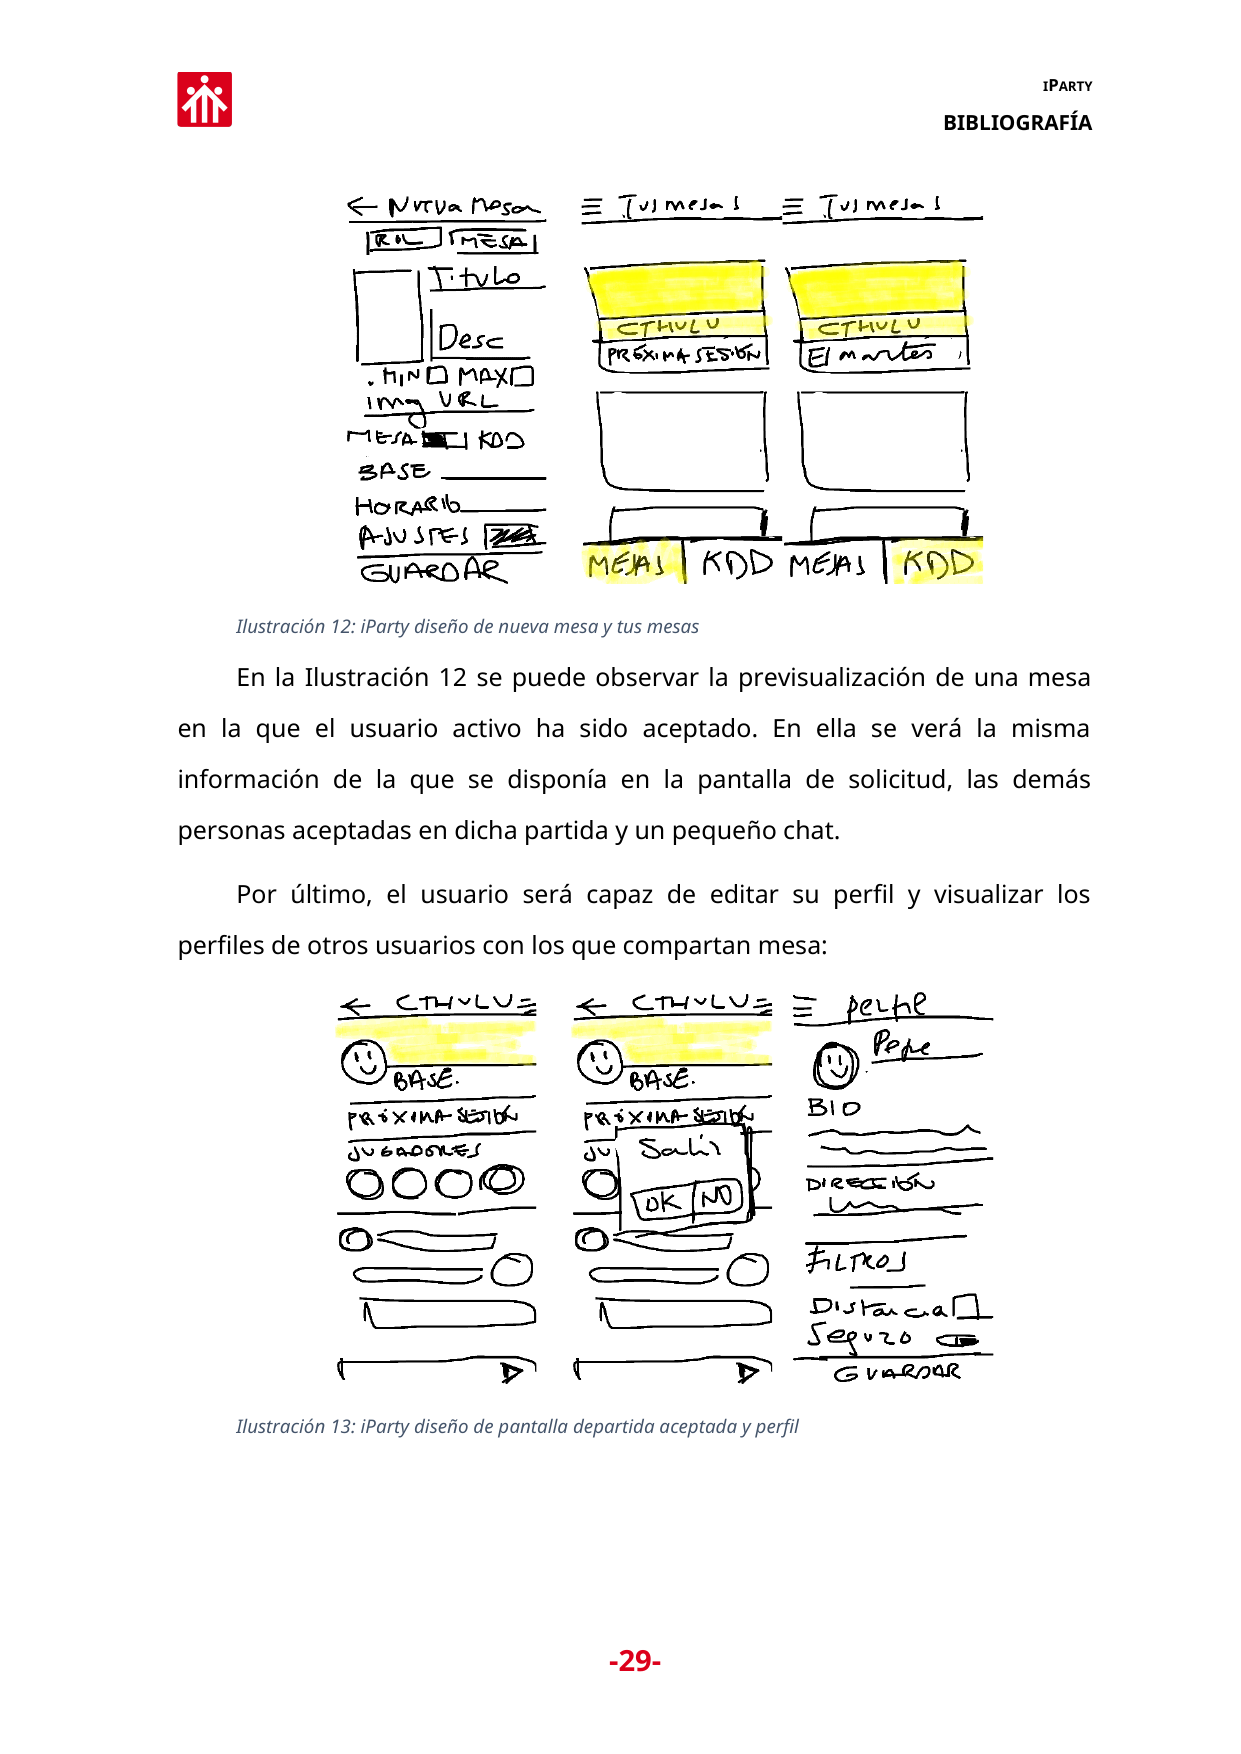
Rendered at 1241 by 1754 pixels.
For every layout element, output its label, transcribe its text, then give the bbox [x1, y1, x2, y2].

picture [581, 191, 984, 584]
picture [335, 991, 537, 1384]
text En la Ilustración 12 se puede observar la previsualización de una mesa en la que el usuario activo ha sido aceptado. En ella se verá la misma información de la que se disponía en la pantalla de solicitud, las demás personas aceptadas en dicha partida y un pequeño chat. [177, 660, 1092, 847]
picture [345, 191, 547, 584]
picture [177, 72, 232, 127]
picture [571, 991, 773, 1384]
picture [792, 991, 994, 1384]
text Por último, el usuario será capaz de editar su perfil y visualizar los perfiles de otros usuarios con los que compartan mesa: [177, 876, 1092, 962]
